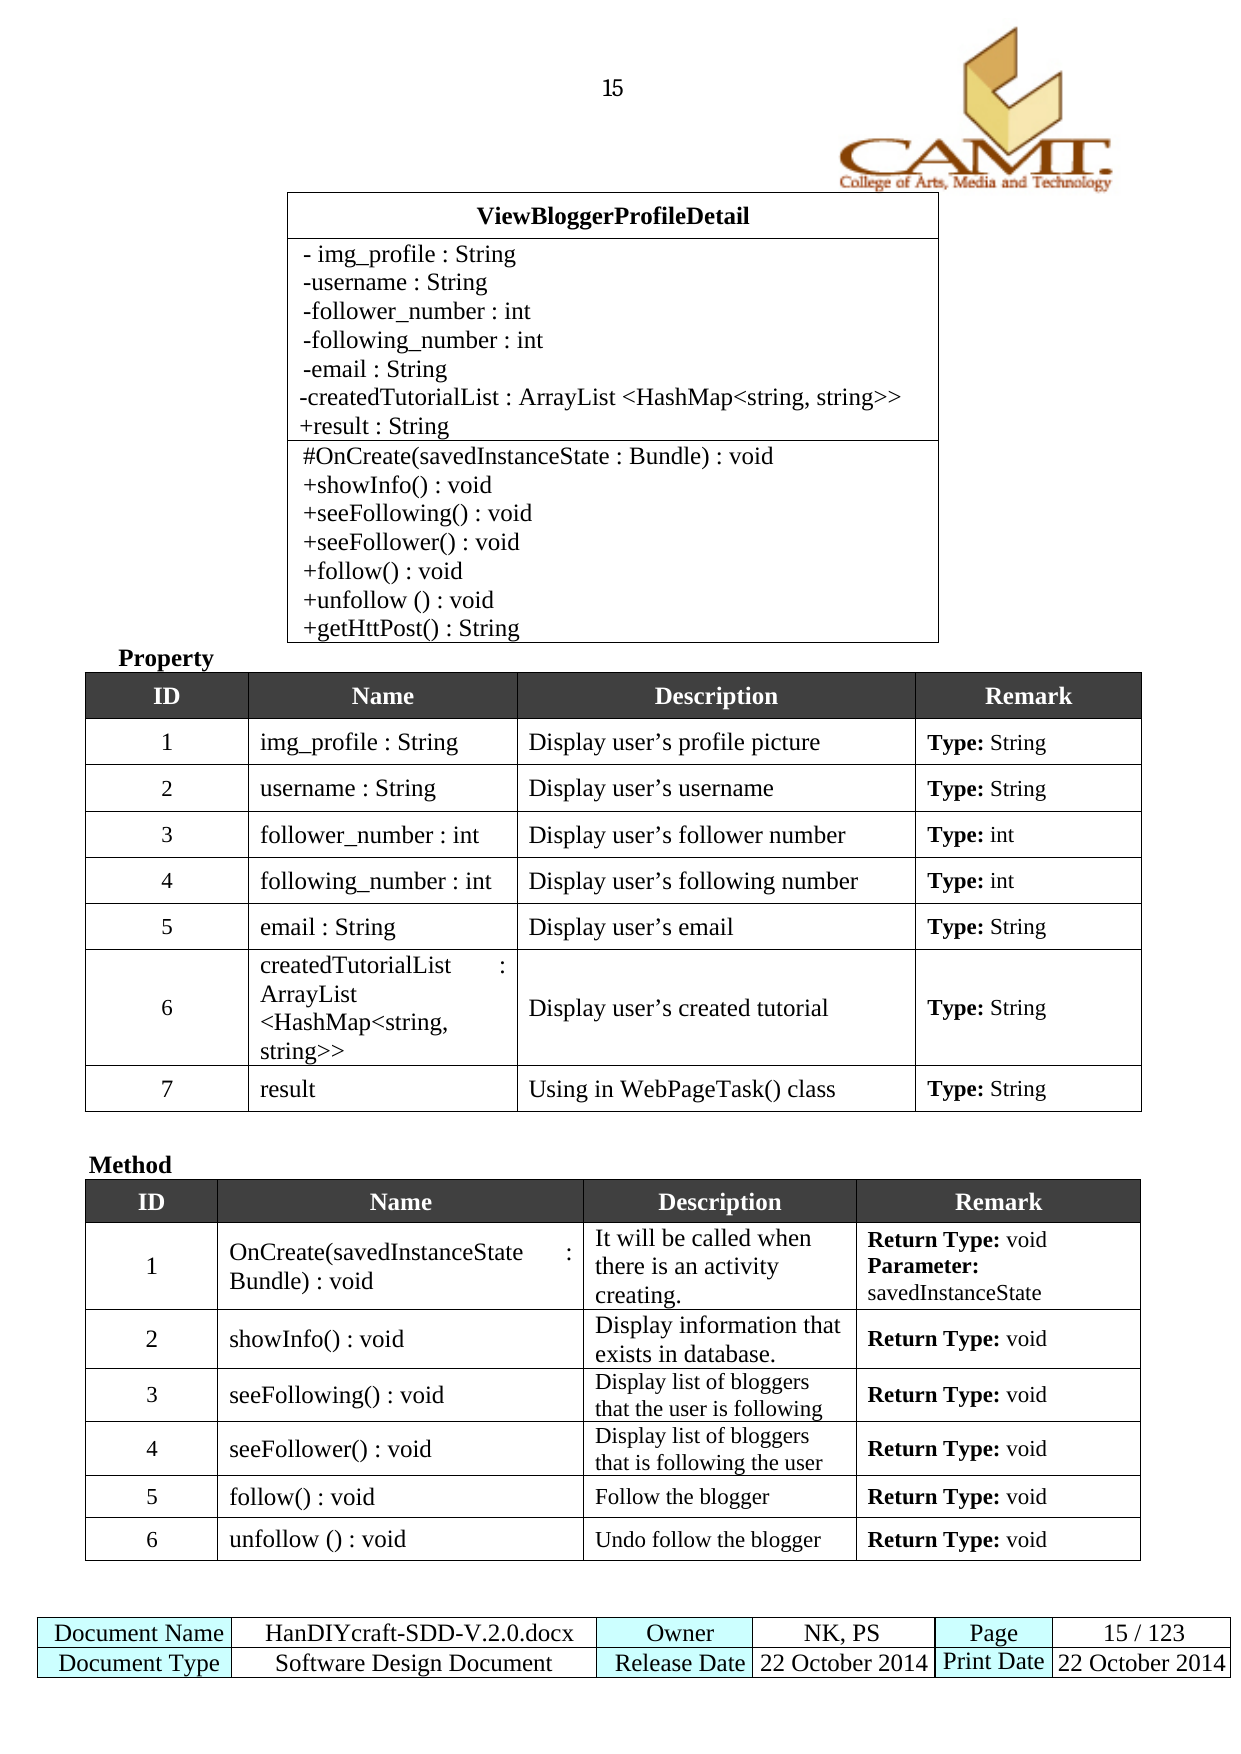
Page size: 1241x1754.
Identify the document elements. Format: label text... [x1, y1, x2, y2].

table_cell 5 [86, 1476, 217, 1517]
text Property [118, 643, 1108, 672]
table_cell Undo follow the blogger [584, 1518, 856, 1559]
table_cell Type: String [916, 719, 1141, 764]
table_cell Type: String [916, 765, 1141, 811]
table_cell Display user’s follower number [518, 812, 915, 857]
table_cell Display list of bloggers that the user is following [584, 1369, 856, 1421]
table_cell username : String [249, 765, 517, 811]
table_cell 3 [86, 1369, 217, 1421]
table_cell seeFollowing() : void [218, 1369, 583, 1421]
table_cell seeFollower() : void [218, 1422, 583, 1475]
table_cell 4 [86, 1422, 217, 1475]
list Method [88, 1151, 1108, 1179]
table_cell Display list of bloggers that is following the user [584, 1422, 856, 1475]
table_header Description [518, 673, 915, 718]
table_header Name [218, 1180, 583, 1222]
table_cell Type: int [916, 858, 1141, 903]
table_header Description [584, 1180, 856, 1222]
table_cell Type: int [916, 812, 1141, 857]
table_cell Return Type: void [857, 1422, 1140, 1475]
table_cell Type: String [916, 1066, 1141, 1111]
table_cell Return Type: void [857, 1518, 1140, 1559]
table_cell #OnCreate(savedInstanceState : Bundle) : void +showInfo() : void +seeFollowing() : void +seeFollower() : void +follow() : void +unfollow () : void +getHttPost() : String [288, 441, 938, 642]
table_cell Display user’s email [518, 904, 915, 949]
table_cell email : String [249, 904, 517, 949]
table_cell following_number : int [249, 858, 517, 903]
table_cell 6 [86, 950, 248, 1065]
table_header ID [86, 673, 248, 718]
table_header ID [86, 1180, 217, 1222]
table_cell It will be called when there is an activity creating. [584, 1223, 856, 1309]
table_cell createdTutorialList : ArrayList <HashMap<string, string>> [249, 950, 517, 1065]
table_cell img_profile : String [249, 719, 517, 764]
table_cell 2 [86, 765, 248, 811]
table_cell 4 [86, 858, 248, 903]
table_cell 6 [86, 1518, 217, 1559]
table_header Remark [916, 673, 1141, 718]
table_header Remark [857, 1180, 1140, 1222]
table_cell Type: String [916, 904, 1141, 949]
picture [755, 18, 1221, 207]
table_cell Follow the blogger [584, 1476, 856, 1517]
table_cell follow() : void [218, 1476, 583, 1517]
table_cell 3 [86, 812, 248, 857]
table_cell follower_number : int [249, 812, 517, 857]
table_cell Return Type: void [857, 1310, 1140, 1367]
table_cell Display user’s profile picture [518, 719, 915, 764]
table_cell showInfo() : void [218, 1310, 583, 1367]
table_cell Display user’s username [518, 765, 915, 811]
table_cell OnCreate(savedInstanceState : Bundle) : void [218, 1223, 583, 1309]
table_cell 1 [86, 1223, 217, 1309]
table_cell Return Type: void [857, 1476, 1140, 1517]
table_header Name [249, 673, 517, 718]
table_cell 7 [86, 1066, 248, 1111]
table_cell 2 [86, 1310, 217, 1367]
table_cell unfollow () : void [218, 1518, 583, 1559]
table_cell - img_profile : String -username : String -follower_number : int -following_number : int -email : String -createdTutorialList : ArrayList <HashMap<string, string>> +result : String [288, 239, 938, 440]
table_cell Type: String [916, 950, 1141, 1065]
table_cell Return Type: void Parameter: savedInstanceState [857, 1223, 1140, 1309]
table_cell Display user’s created tutorial [518, 950, 915, 1065]
table_header ViewBloggerProfileDetail [288, 193, 938, 238]
table_cell result [249, 1066, 517, 1111]
table_cell Display information that exists in database. [584, 1310, 856, 1367]
table_cell Display user’s following number [518, 858, 915, 903]
table_cell Using in WebPageTask() class [518, 1066, 915, 1111]
table_cell Return Type: void [857, 1369, 1140, 1421]
table_cell 1 [86, 719, 248, 764]
table_cell 5 [86, 904, 248, 949]
